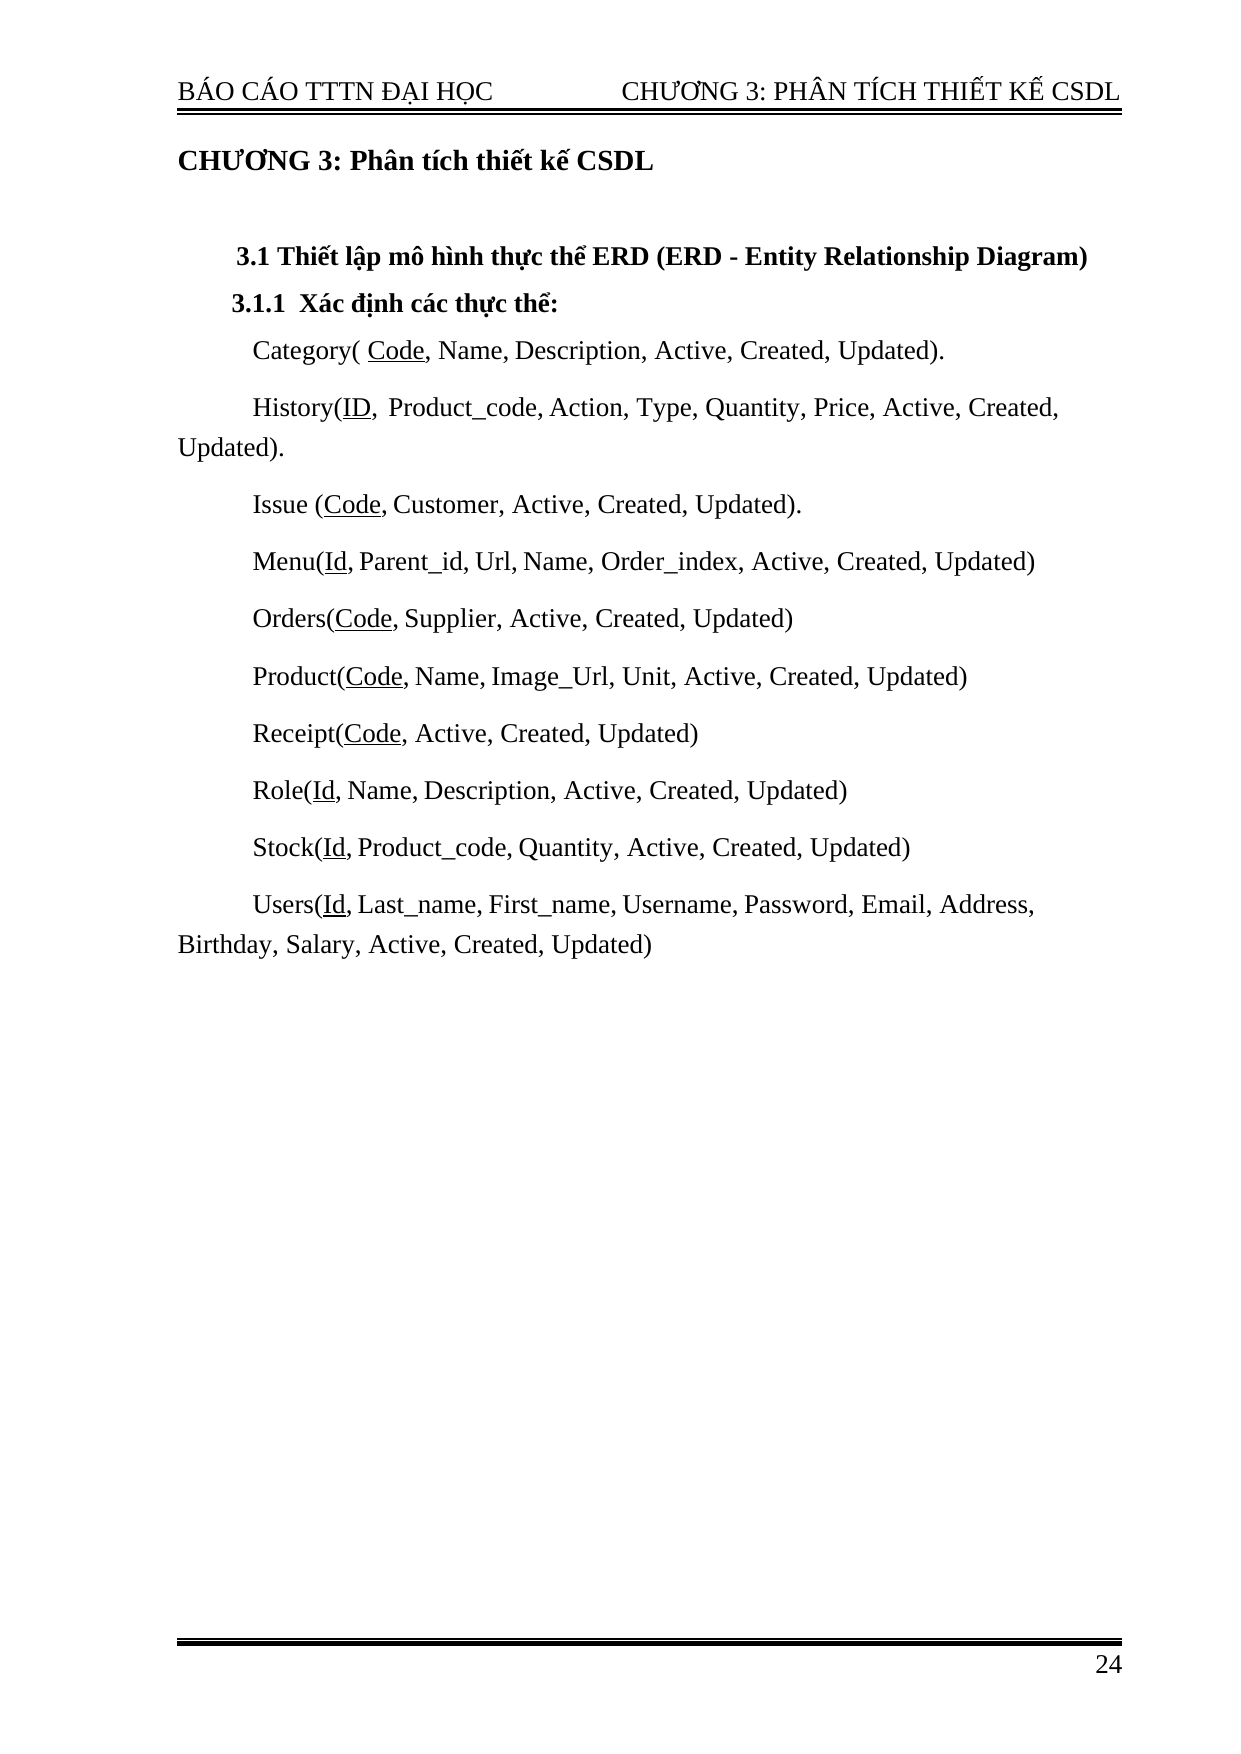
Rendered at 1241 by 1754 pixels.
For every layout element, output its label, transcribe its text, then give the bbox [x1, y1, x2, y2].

subtitle 3.1.1 Xác định các thực thể: [177, 287, 1122, 318]
text Category( Code, Name, Description, Active, Created, Updated). [177, 334, 1122, 365]
text Users(Id, Last_name, First_name, Username, Password, Email, Address, Birthday, Salary, Active, Created, Updated) [177, 888, 1122, 959]
text Orders(Code, Supplier, Active, Created, Updated) [177, 602, 1122, 634]
text Menu(Id, Parent_id, Url, Name, Order_index, Active, Created, Updated) [177, 545, 1122, 577]
text History(ID, Product_code, Action, Type, Quantity, Price, Active, Created, Updated). [177, 391, 1122, 462]
text Product(Code, Name, Image_Url, Unit, Active, Created, Updated) [177, 659, 1122, 691]
text Issue (Code, Customer, Active, Created, Updated). [177, 488, 1122, 519]
text Stock(Id, Product_code, Quantity, Active, Created, Updated) [177, 831, 1122, 862]
text Role(Id, Name, Description, Active, Created, Updated) [177, 774, 1122, 805]
subtitle 3.1 Thiết lập mô hình thực thể ERD (ERD - Entity Relationship Diagram) [177, 240, 1122, 272]
text Receipt(Code, Active, Created, Updated) [177, 717, 1122, 748]
subtitle CHƯƠNG 3: Phân tích thiết kế CSDL [177, 143, 1122, 177]
